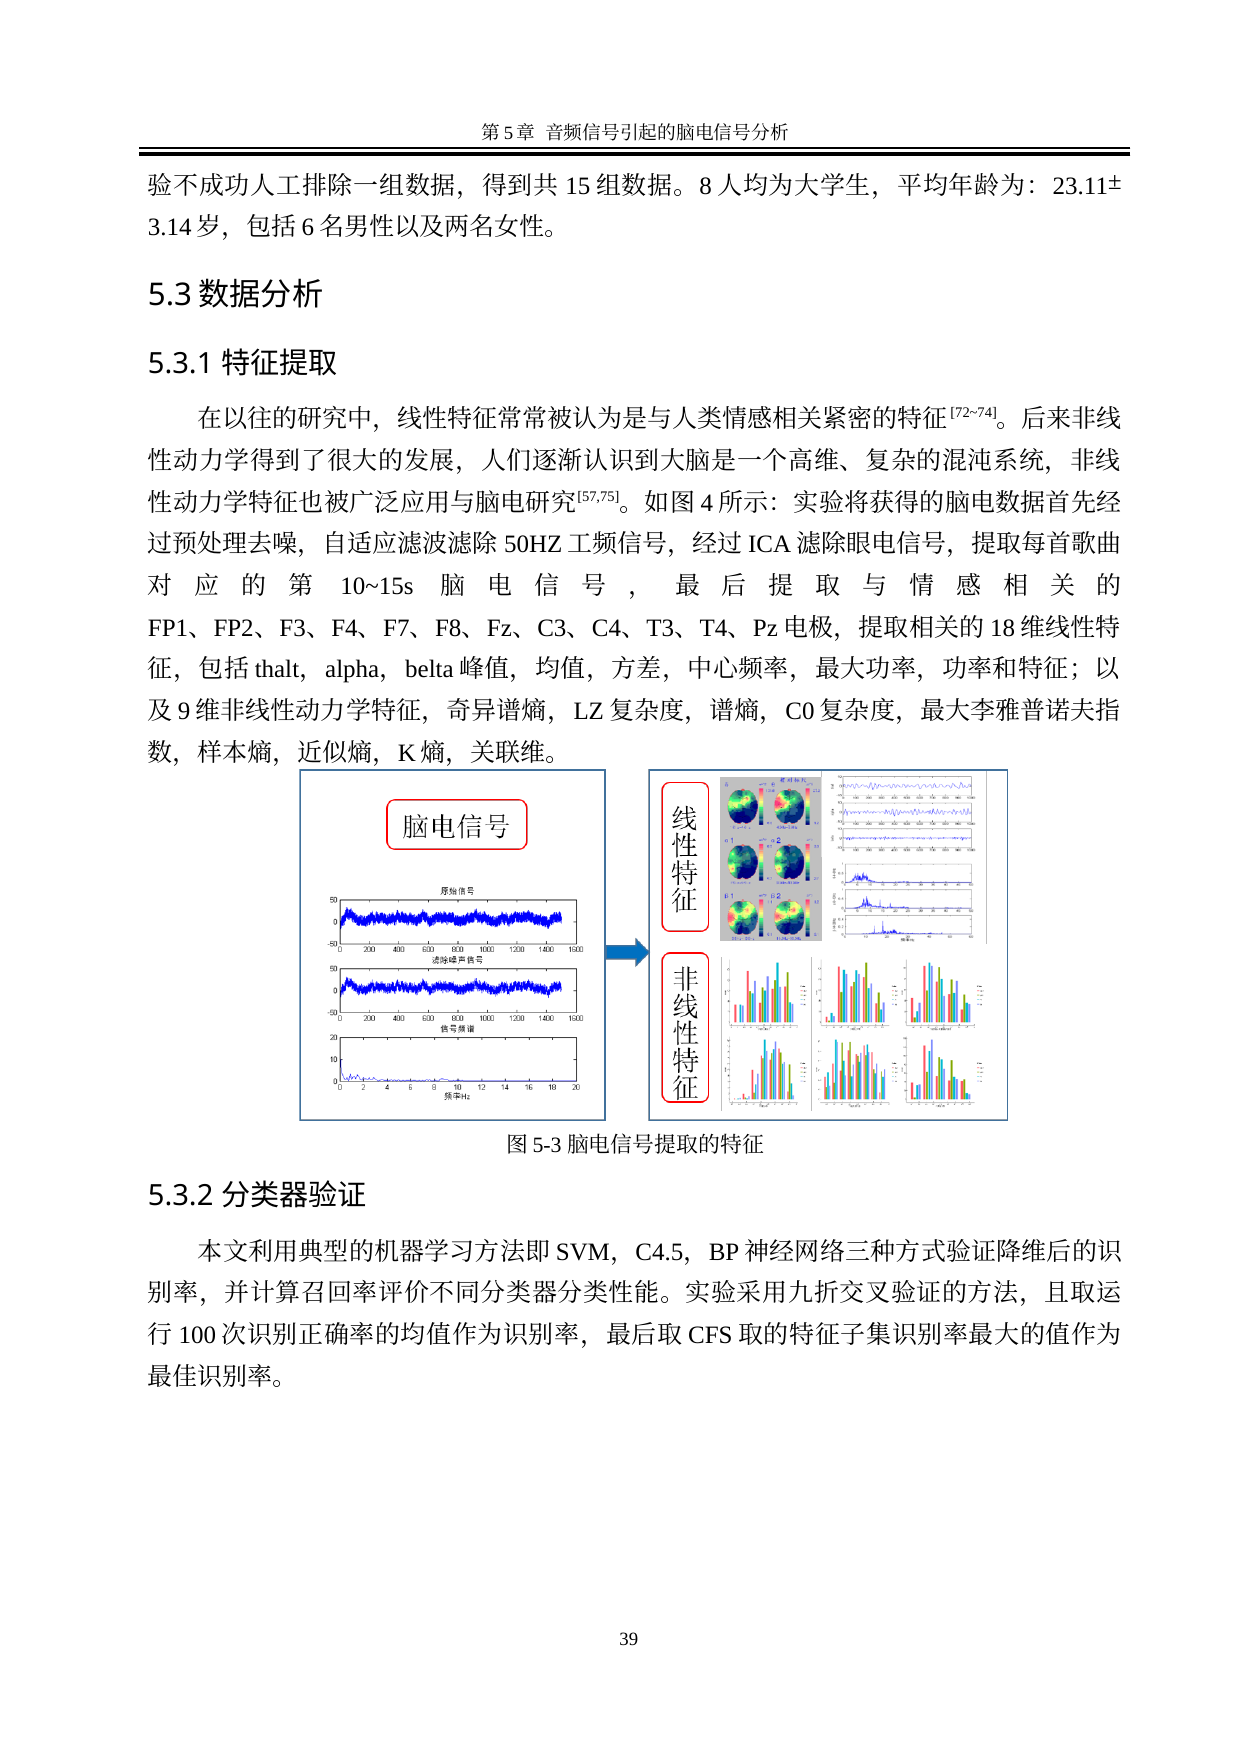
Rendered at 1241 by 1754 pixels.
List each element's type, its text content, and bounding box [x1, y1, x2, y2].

text 图5-3 脑电信号提取的特征 [148, 1127, 1122, 1159]
text 本文利用典型的机器学习方法即SVM，C4.5，BP神经网络三种方式验证降维后的识别率，并计算召回率评价不同分类器分类性能。实验采用九折交叉验证的方法，且取运行100次识别正确率的均值作为识别率，最后取CFS取的特征子集识别率最大的值作为最佳识别率。 [148, 1227, 1122, 1393]
text 在以往的研究中，线性特征常常被认为是与人类情感相关紧密的特征[72~74]。后来非线性动力学得到了很大的发展，人们逐渐认识到大脑是一个高维、复杂的混沌系统，非线性动力学特征也被广泛应用与脑电研究[57,75]。如图4所示：实验将获得的脑电数据首先经过预处理去噪，自适应滤波滤除50HZ工频信号，经过ICA滤除眼电信号，提取每首歌曲对应的第10~15s脑电信号，最后提取与情感相关的FP1、FP2、F3、F4、F7、F8、Fz、C3、C4、T3、T4、Pz电极，提取相关的18维线性特征，包括thalt，alpha，belta峰值，均值，方差，中心频率，最大功率，功率和特征；以及9维非线性动力学特征，奇异谱熵，LZ复杂度，谱熵，C0复杂度，最大李雅普诺夫指数，样本熵，近似熵，K熵，关联维。 [148, 394, 1122, 769]
subtitle 5.3数据分析 [148, 269, 1122, 314]
subtitle 5.3.2 分类器验证 [148, 1172, 1122, 1214]
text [148, 161, 1122, 244]
picture [299, 769, 1008, 1127]
subtitle 5.3.1 特征提取 [148, 339, 1122, 382]
